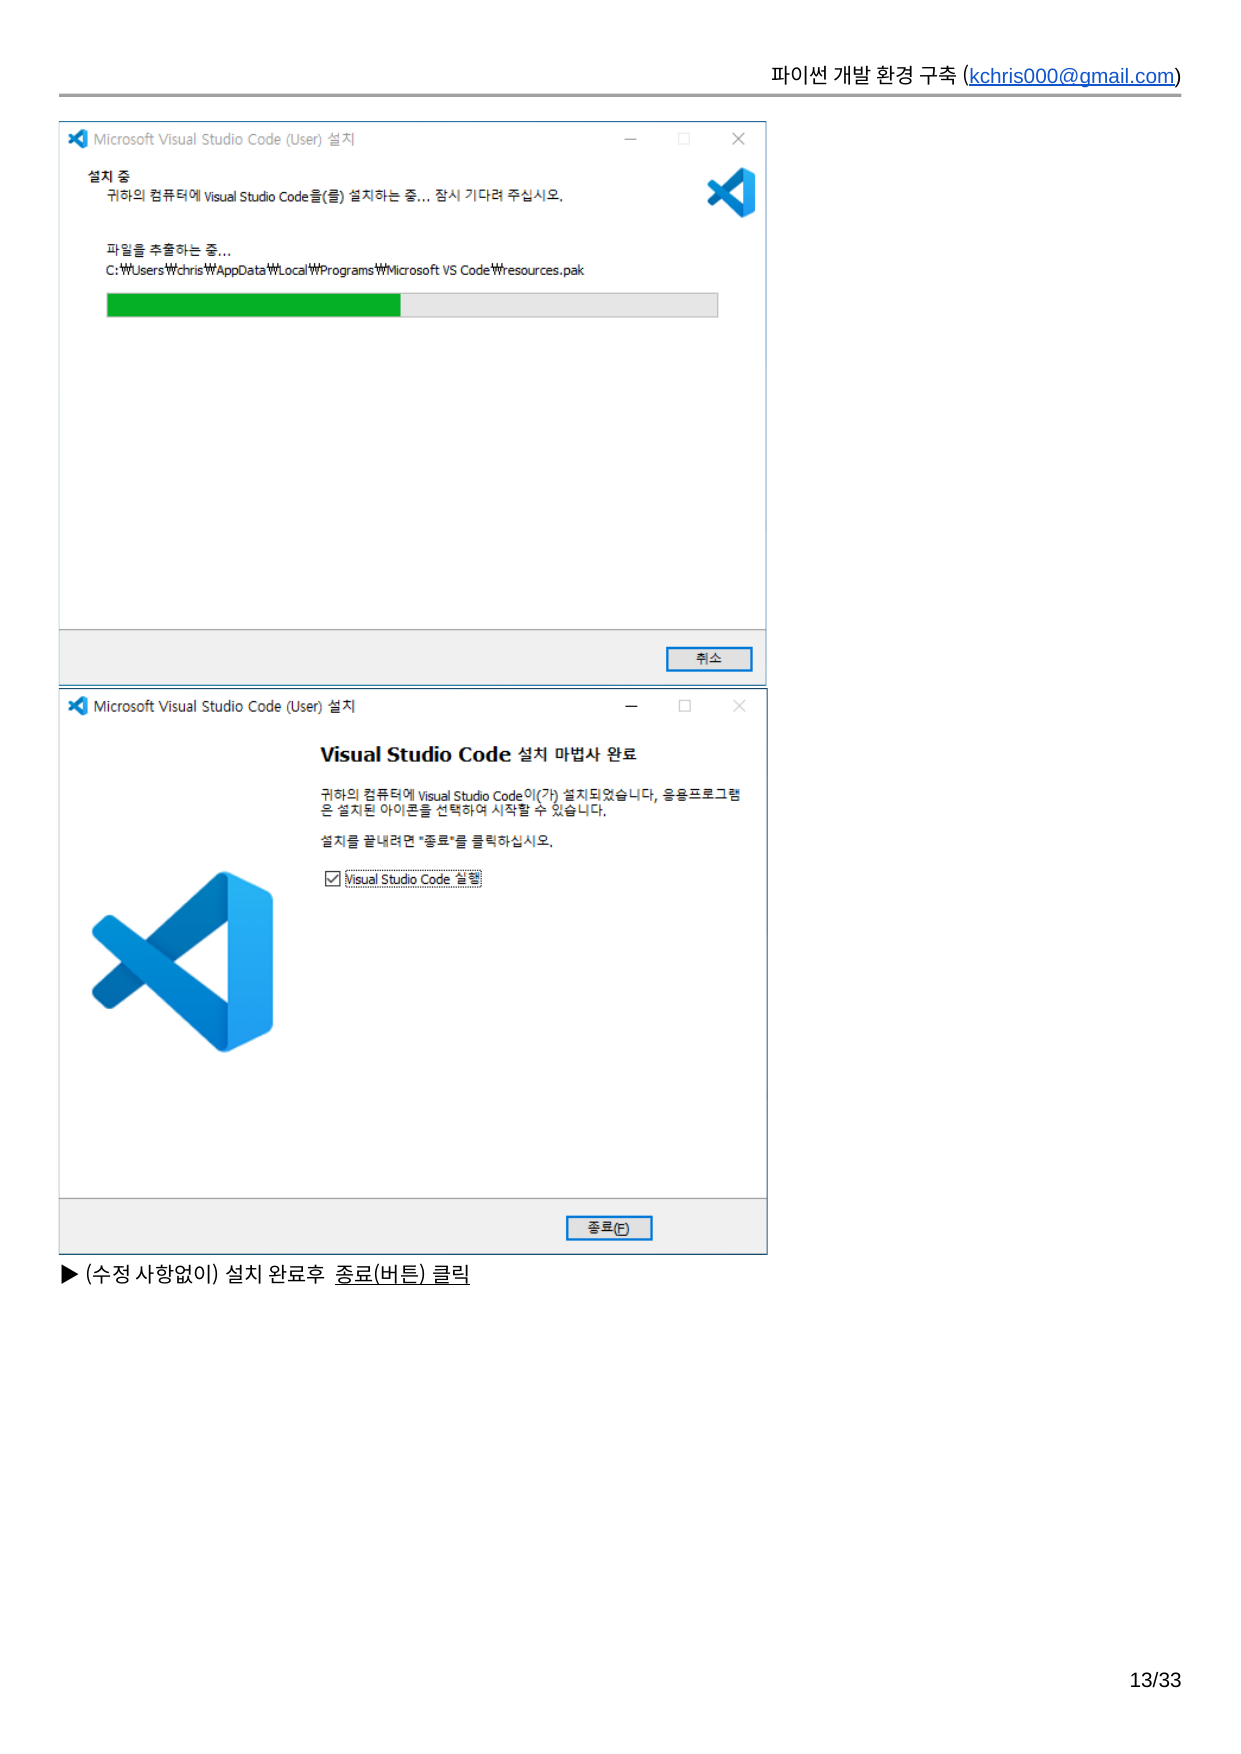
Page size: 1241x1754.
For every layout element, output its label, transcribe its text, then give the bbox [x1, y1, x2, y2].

picture [58, 688, 768, 1255]
text ▶ (수정 사항없이) 설치 완료후 종료(버튼) 클릭 [59, 1258, 1181, 1288]
picture [58, 121, 767, 686]
